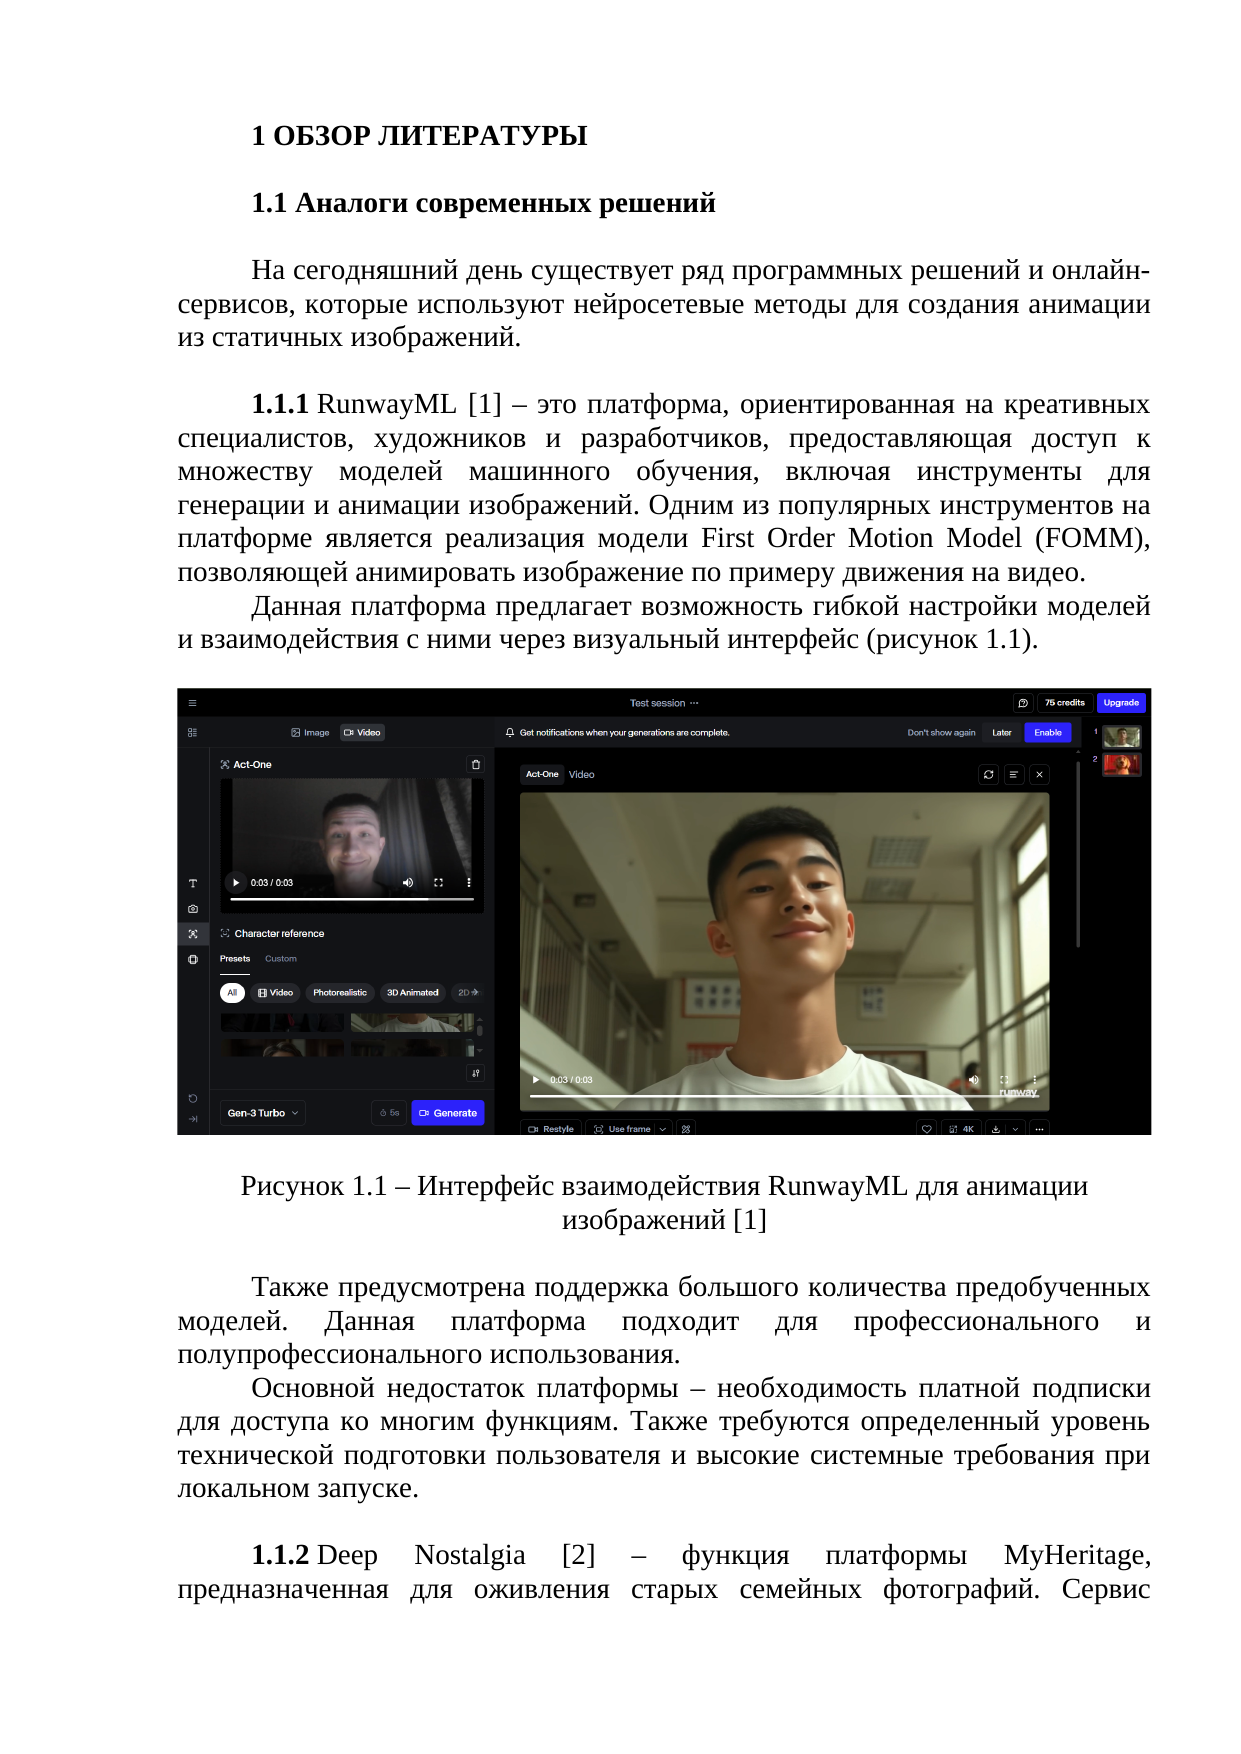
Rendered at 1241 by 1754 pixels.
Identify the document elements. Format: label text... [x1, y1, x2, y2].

text На сегодняшний день существует ряд программных решений и онлайн-сервисов, которые используют нейросетевые методы для создания анимации из статичных изображений. [177, 252, 1152, 353]
picture [177, 688, 1152, 1135]
text Также предусмотрена поддержка большого количества предобученных моделей. Данная платформа подходит для профессионального и полупрофессионального использования. [177, 1269, 1152, 1370]
subtitle 1 Обзор литературы [251, 118, 1152, 152]
text 1.1.1 RunwayML [1] – это платформа, ориентированная на креативных специалистов, художников и разработчиков, предоставляющая доступ к множеству моделей машинного обучения, включая инструменты для генерации и анимации изображений. Одним из популярных инструментов на платформе является реализация модели First Order Motion Model (FOMM), позволяющей анимировать изображение по примеру движения на видео. [177, 386, 1152, 588]
text Рисунок 1.1 – Интерфейс взаимодействия RunwayML для анимации изображений [1] [177, 1168, 1152, 1236]
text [177, 1537, 1152, 1604]
text Данная платформа предлагает возможность гибкой настройки моделей и взаимодействия с ними через визуальный интерфейс (рисунок 1.1). [177, 588, 1152, 655]
text Основной недостаток платформы – необходимость платной подписки для доступа ко многим функциям. Также требуются определенный уровень технической подготовки пользователя и высокие системные требования при локальном запуске. [177, 1370, 1152, 1504]
subtitle 1.1 Аналоги современных решений [251, 185, 1152, 219]
